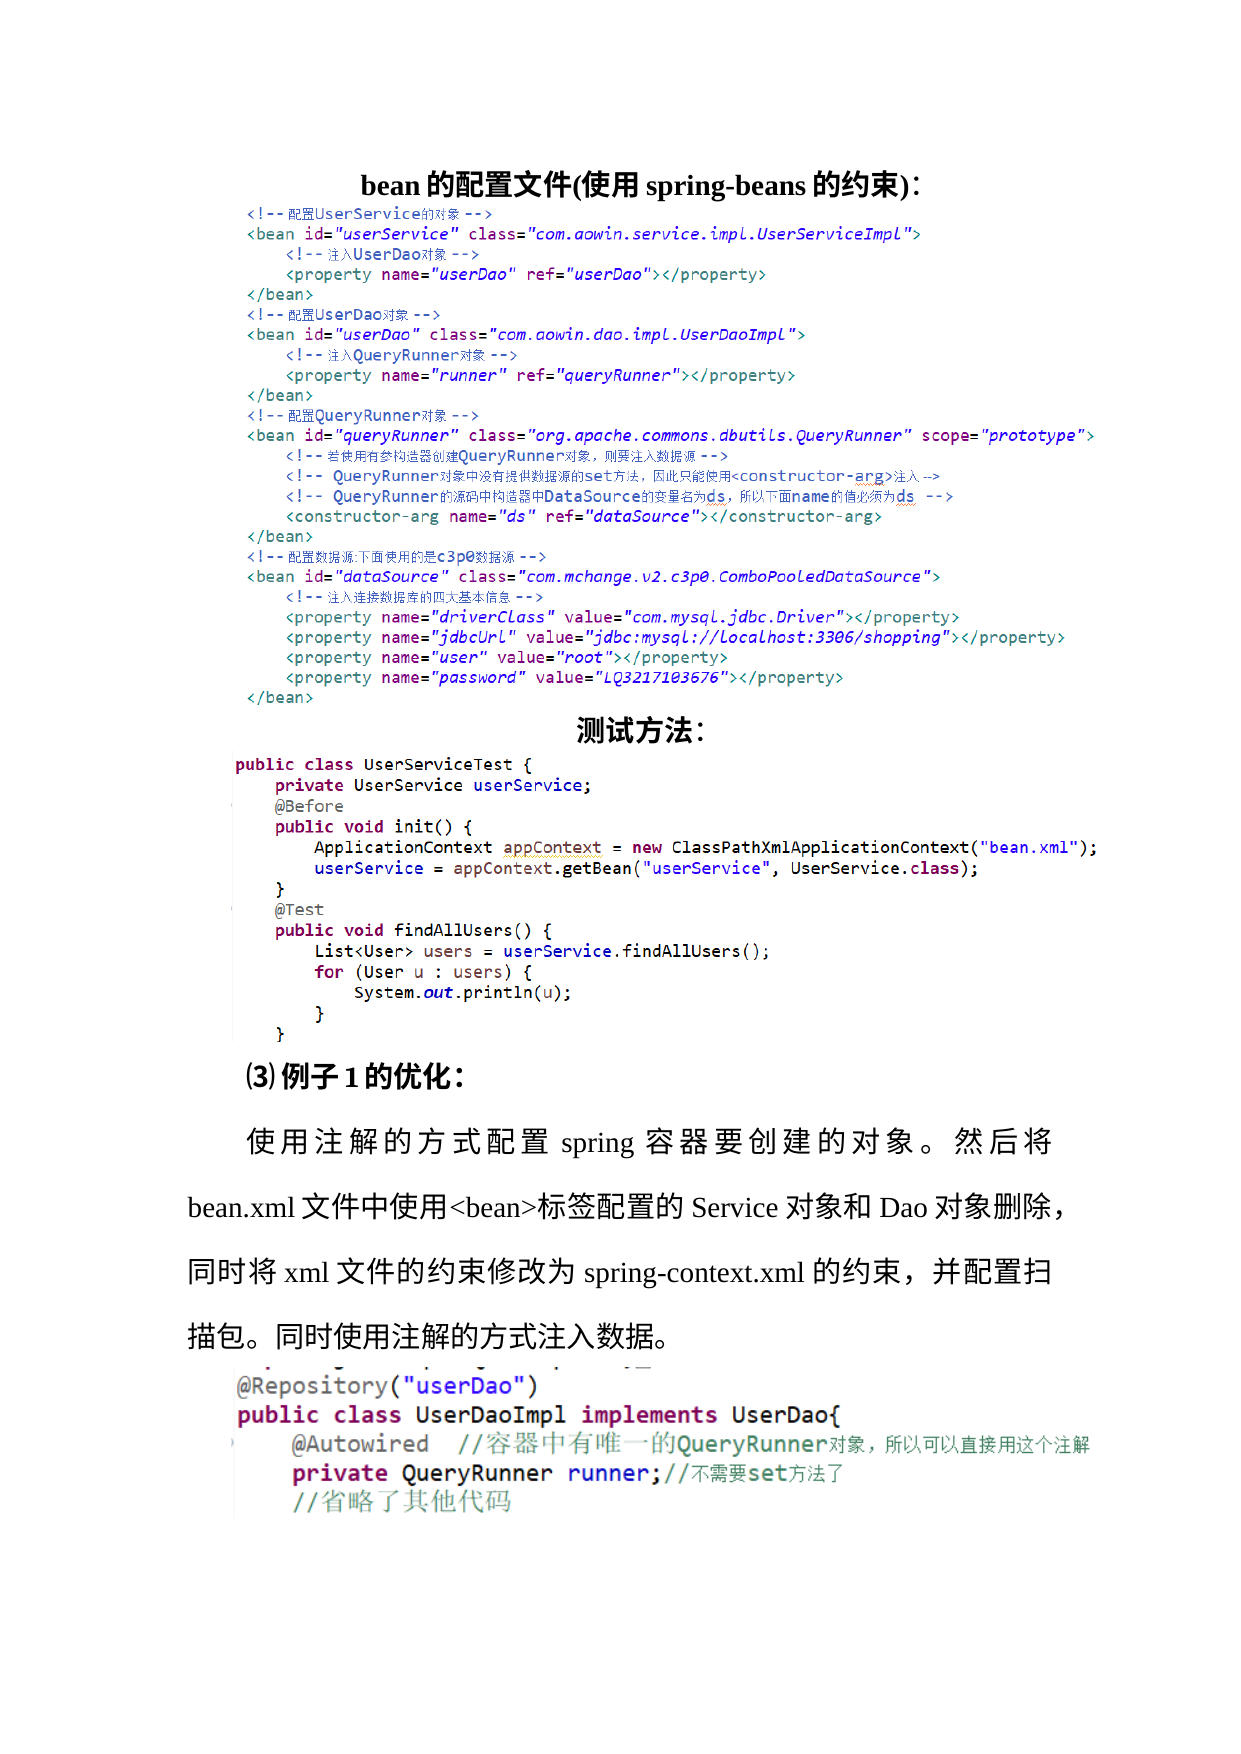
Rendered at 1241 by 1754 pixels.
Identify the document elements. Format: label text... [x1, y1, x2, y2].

picture [231, 750, 1097, 1042]
subtitle ⑶例子1的优化： [187, 1042, 1053, 1107]
text 测试方法： [187, 708, 1053, 750]
picture [231, 204, 1097, 708]
text 使用注解的方式配置spring容器要创建的对象。然后将bean.xml文件中使用<bean>标签配置的Service对象和Dao对象删除，同时将xml文件的约束修改为spring-context.xml的约束，并配置扫描包。同时使用注解的方式注入数据。 [187, 1107, 1053, 1367]
text bean的配置文件(使用spring-beans的约束)： [187, 162, 1053, 204]
picture [231, 1367, 1097, 1519]
